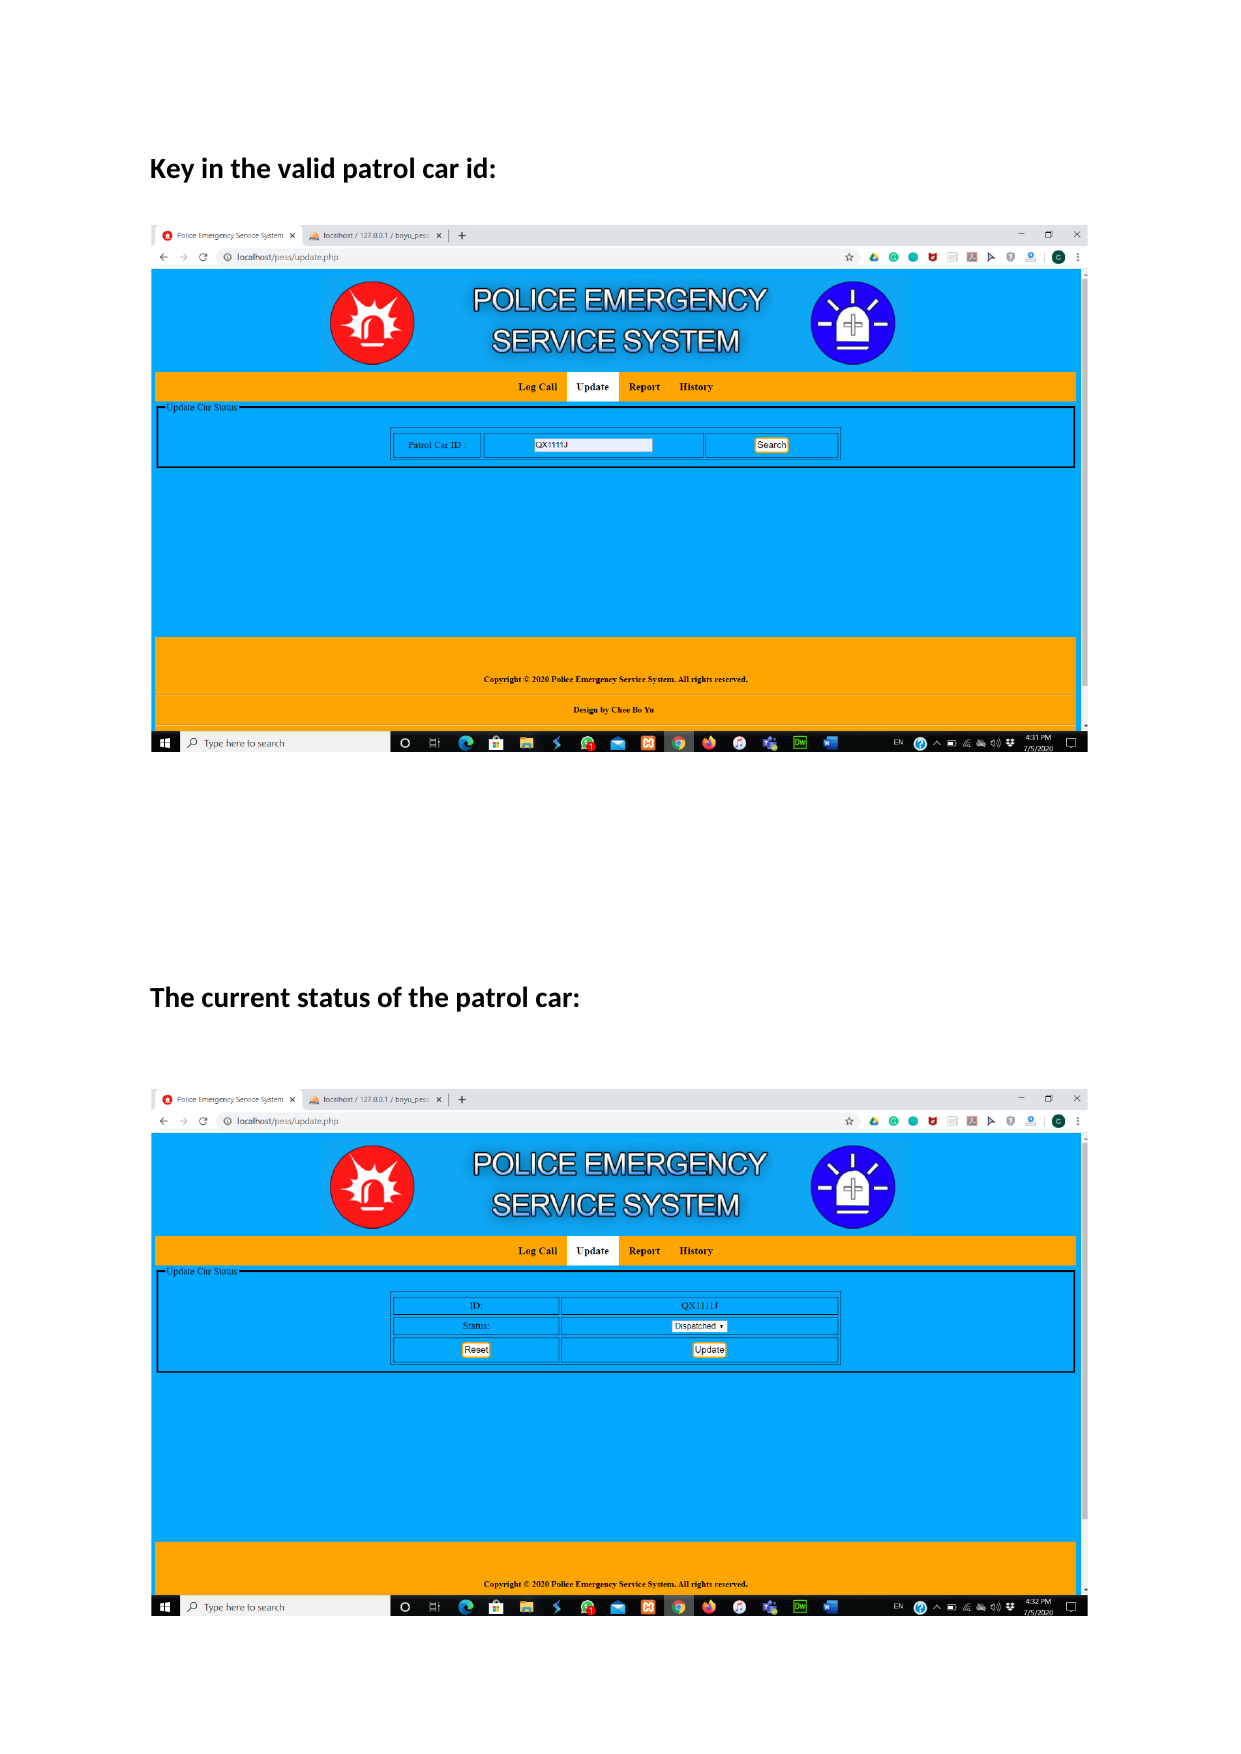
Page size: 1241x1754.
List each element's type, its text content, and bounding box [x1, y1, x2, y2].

text The current status of the patrol car: [150, 979, 1090, 1015]
picture [150, 1089, 1087, 1615]
text Key in the valid patrol car id: [150, 150, 1090, 186]
picture [150, 225, 1087, 751]
